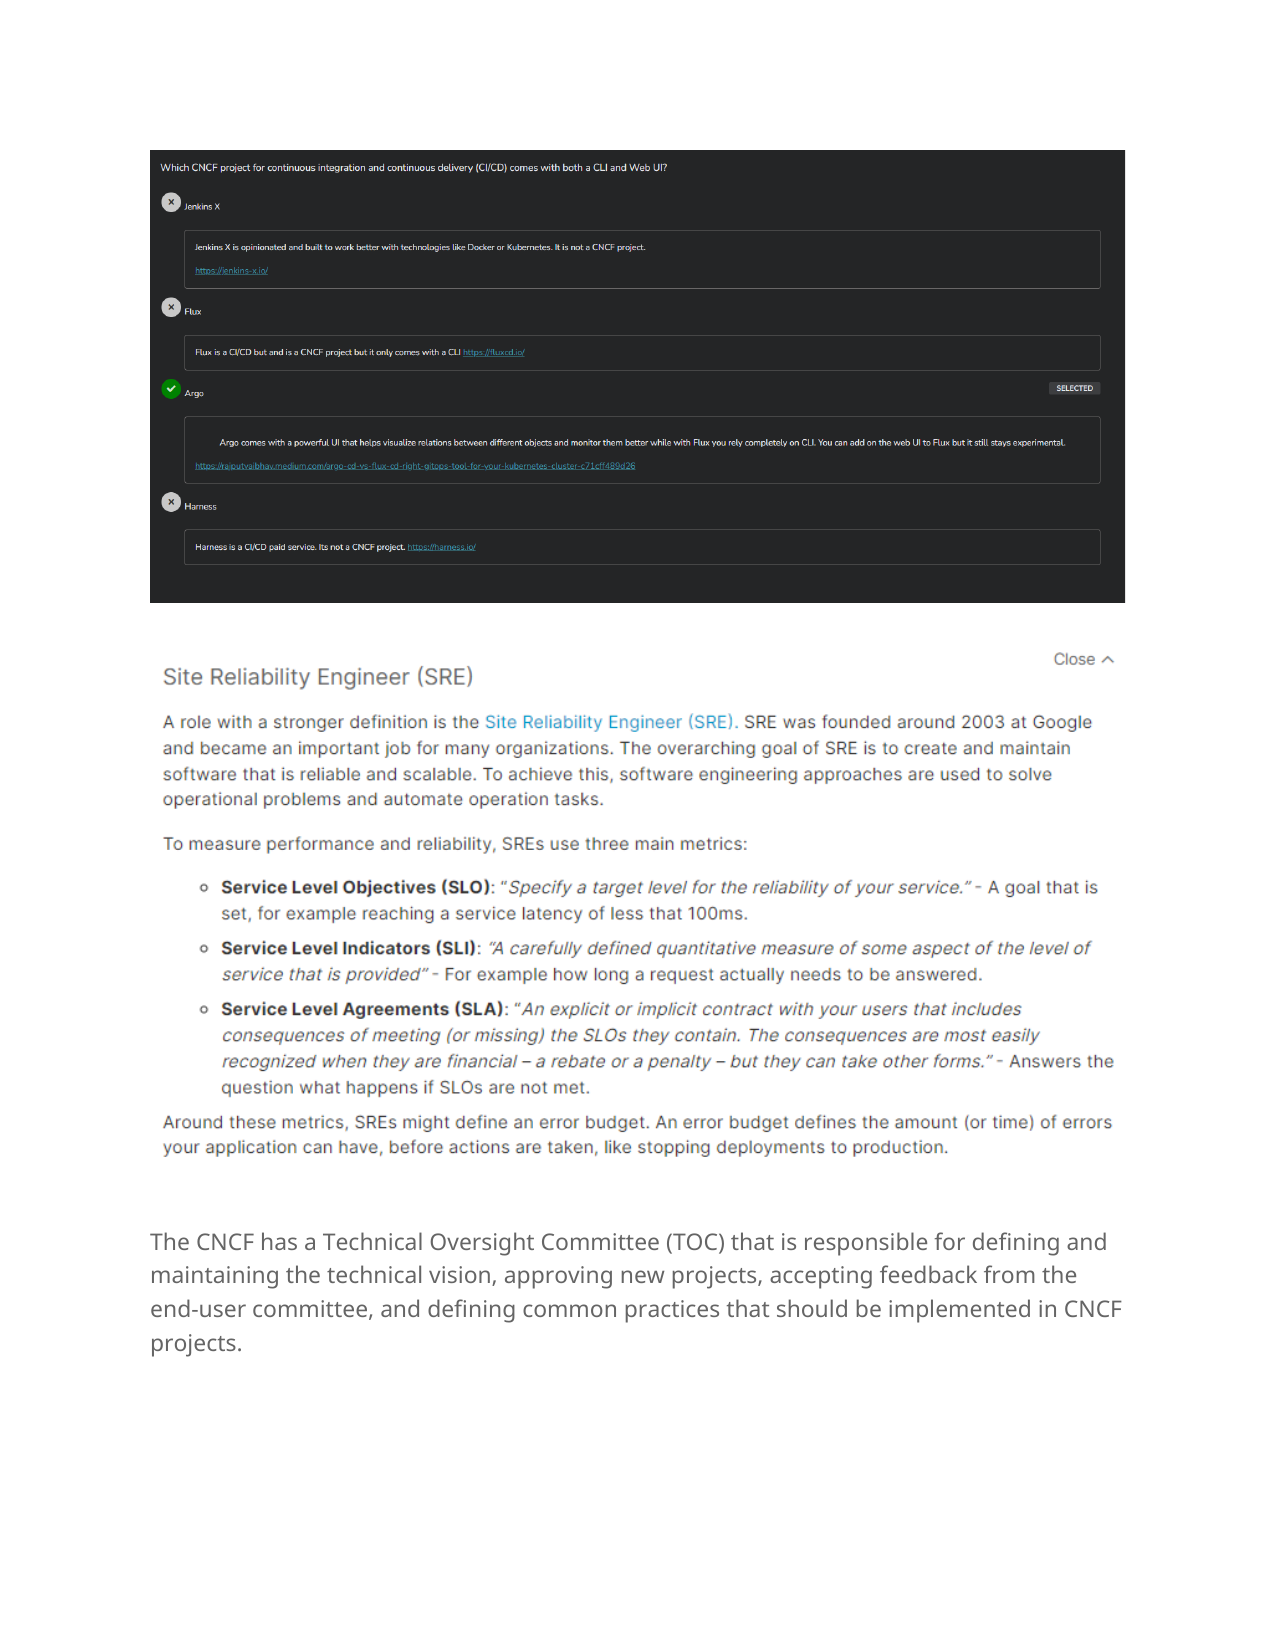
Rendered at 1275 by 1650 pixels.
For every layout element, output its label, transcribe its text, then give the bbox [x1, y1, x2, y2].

picture [150, 150, 1125, 603]
text The CNCF has a Technical Oversight Committee (TOC) that is responsible for defining and maintaining the technical vision, approving new projects, accepting feedback from the end-user committee, and defining common practices that should be implemented in CNCF projects. [150, 1225, 1125, 1358]
picture [150, 635, 1125, 1193]
